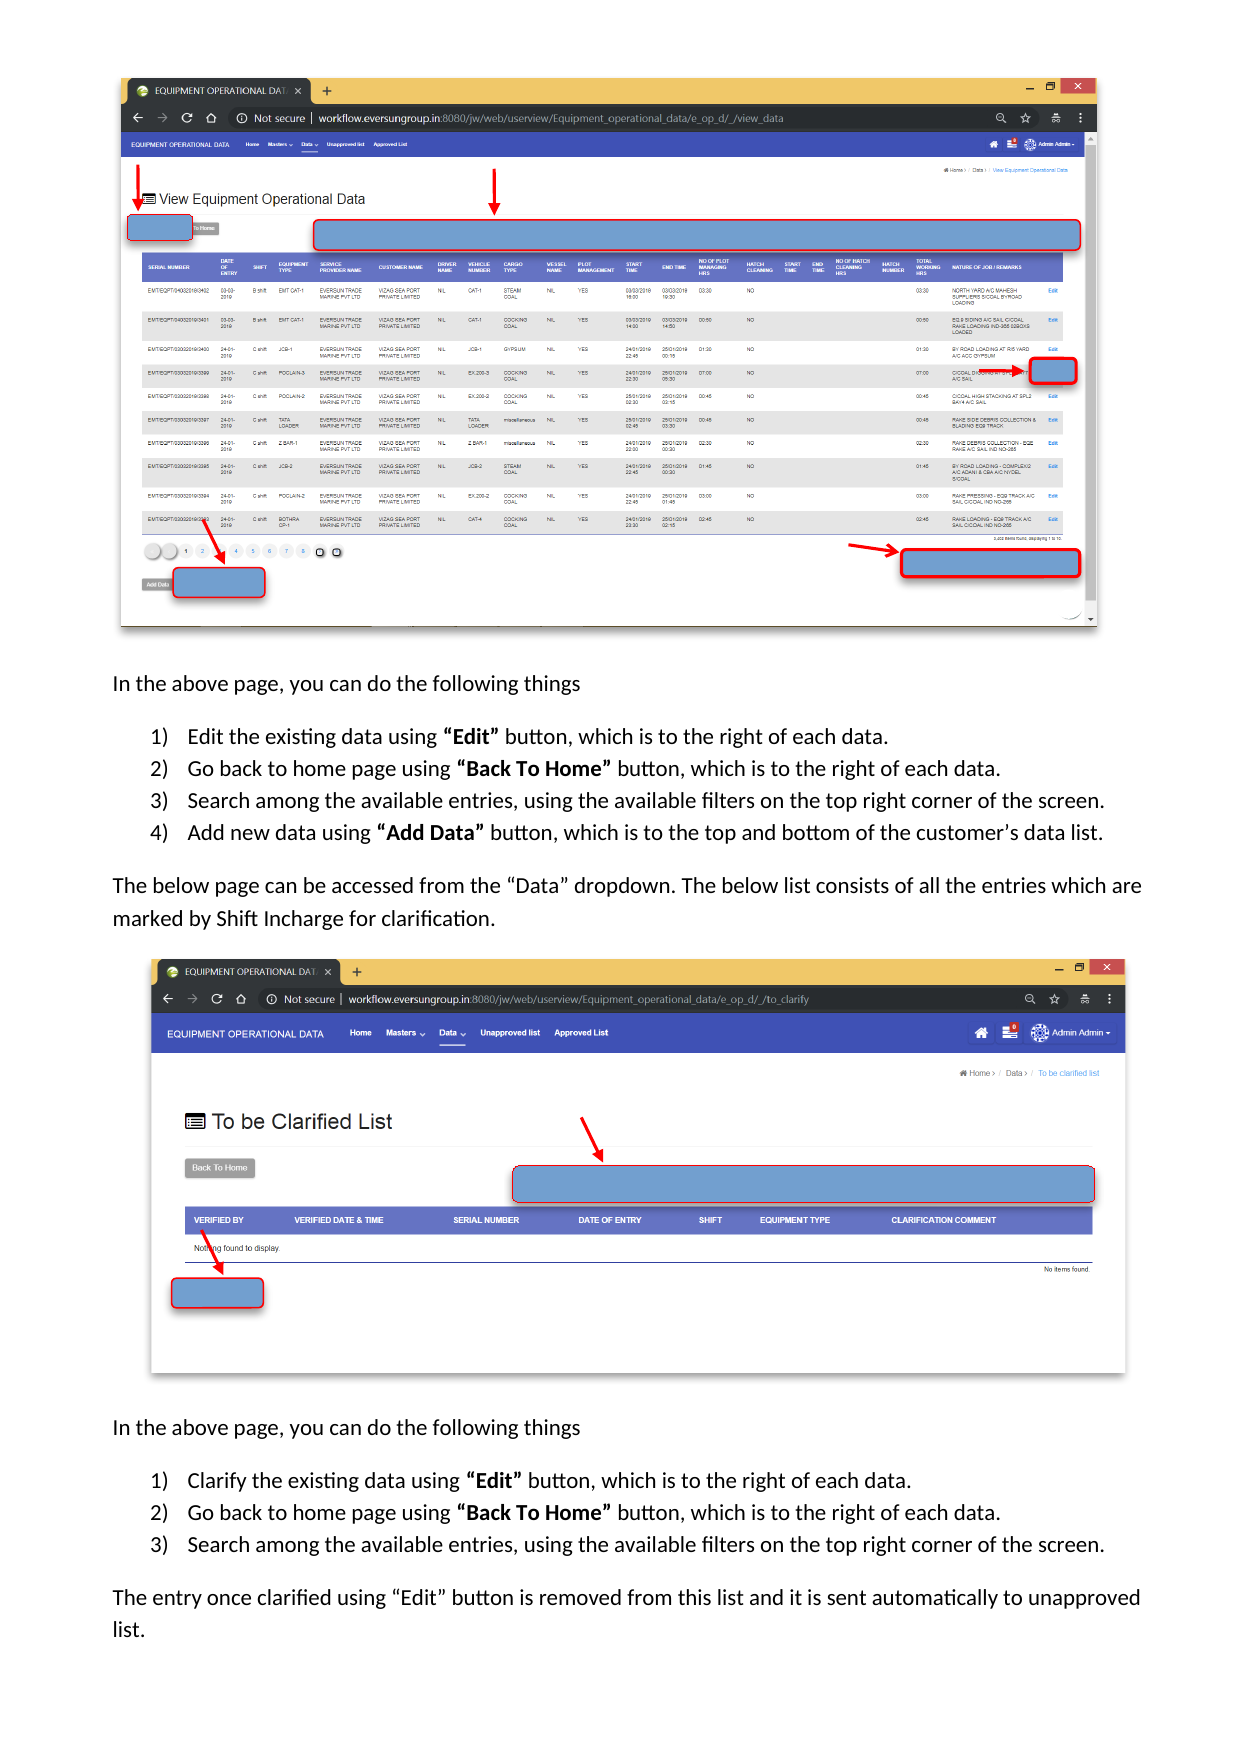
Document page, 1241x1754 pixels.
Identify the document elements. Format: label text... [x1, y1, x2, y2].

list Go back to home page using “Back To Home” button, which is to the right of each data. [150, 754, 1165, 782]
picture [121, 78, 1097, 627]
text The below page can be accessed from the “Data” dropdown. The below list consists of all the entries which are marked by Shift Incharge for clarification. [112, 871, 1165, 932]
list Clarify the existing data using “Edit” button, which is to the right of each data. [150, 1466, 1165, 1494]
list Go back to home page using “Back To Home” button, which is to the right of each data. [150, 1498, 1165, 1526]
text In the above page, you can do the following things [112, 669, 1165, 697]
text In the above page, you can do the following things [112, 1413, 1165, 1441]
list Search among the available entries, using the available filters on the top right corner of the screen. [150, 1530, 1165, 1558]
picture [151, 959, 1126, 1373]
list Add new data using “Add Data” button, which is to the top and bottom of the customer’s data list. [150, 818, 1165, 846]
list Search among the available entries, using the available filters on the top right corner of the screen. [150, 786, 1165, 814]
text The entry once clarified using “Edit” button is removed from this list and it is sent automatically to unapproved list. [112, 1583, 1165, 1644]
list Edit the existing data using “Edit” button, which is to the right of each data. [150, 722, 1165, 750]
